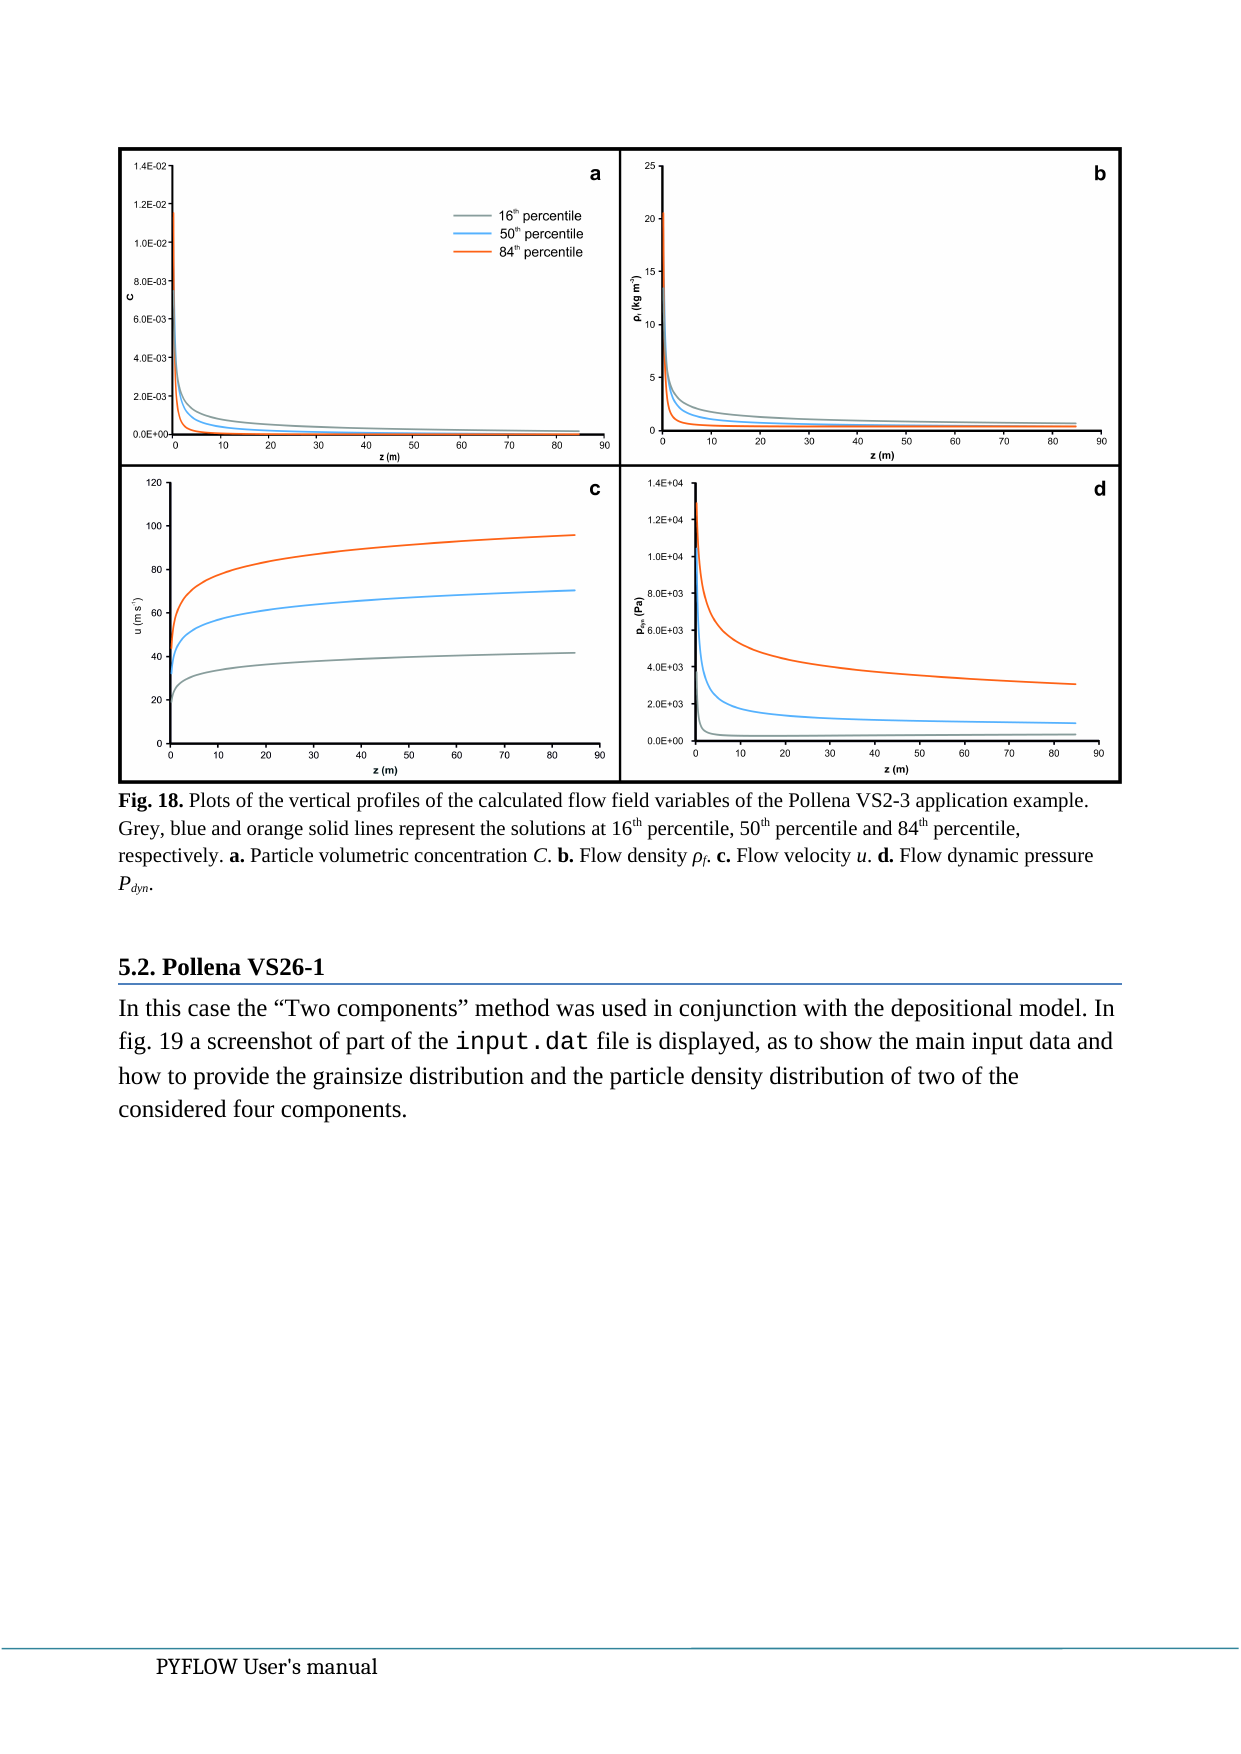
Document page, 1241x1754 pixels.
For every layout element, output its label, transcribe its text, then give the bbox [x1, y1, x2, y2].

picture [118, 147, 1122, 784]
text In this case the “Two components” method was used in conjunction with the depositional model. In fig. 19 a screenshot of part of the input.dat file is displayed, as to show the main input data and how to provide the grainsize distribution and the particle density distribution of two of the considered four components. [118, 993, 1122, 1123]
subtitle 5.2. Pollena VS26-1 [118, 952, 1122, 983]
text Fig. 18. Plots of the vertical profiles of the calculated flow field variables of the Pollena VS2-3 application example. Grey, blue and orange solid lines represent the solutions at 16th percentile, 50th percentile and 84th percentile, respectively. a. Particle volumetric concentration C. b. Flow density ρf. c. Flow velocity u. d. Flow dynamic pressure Pdyn. [118, 788, 1122, 895]
